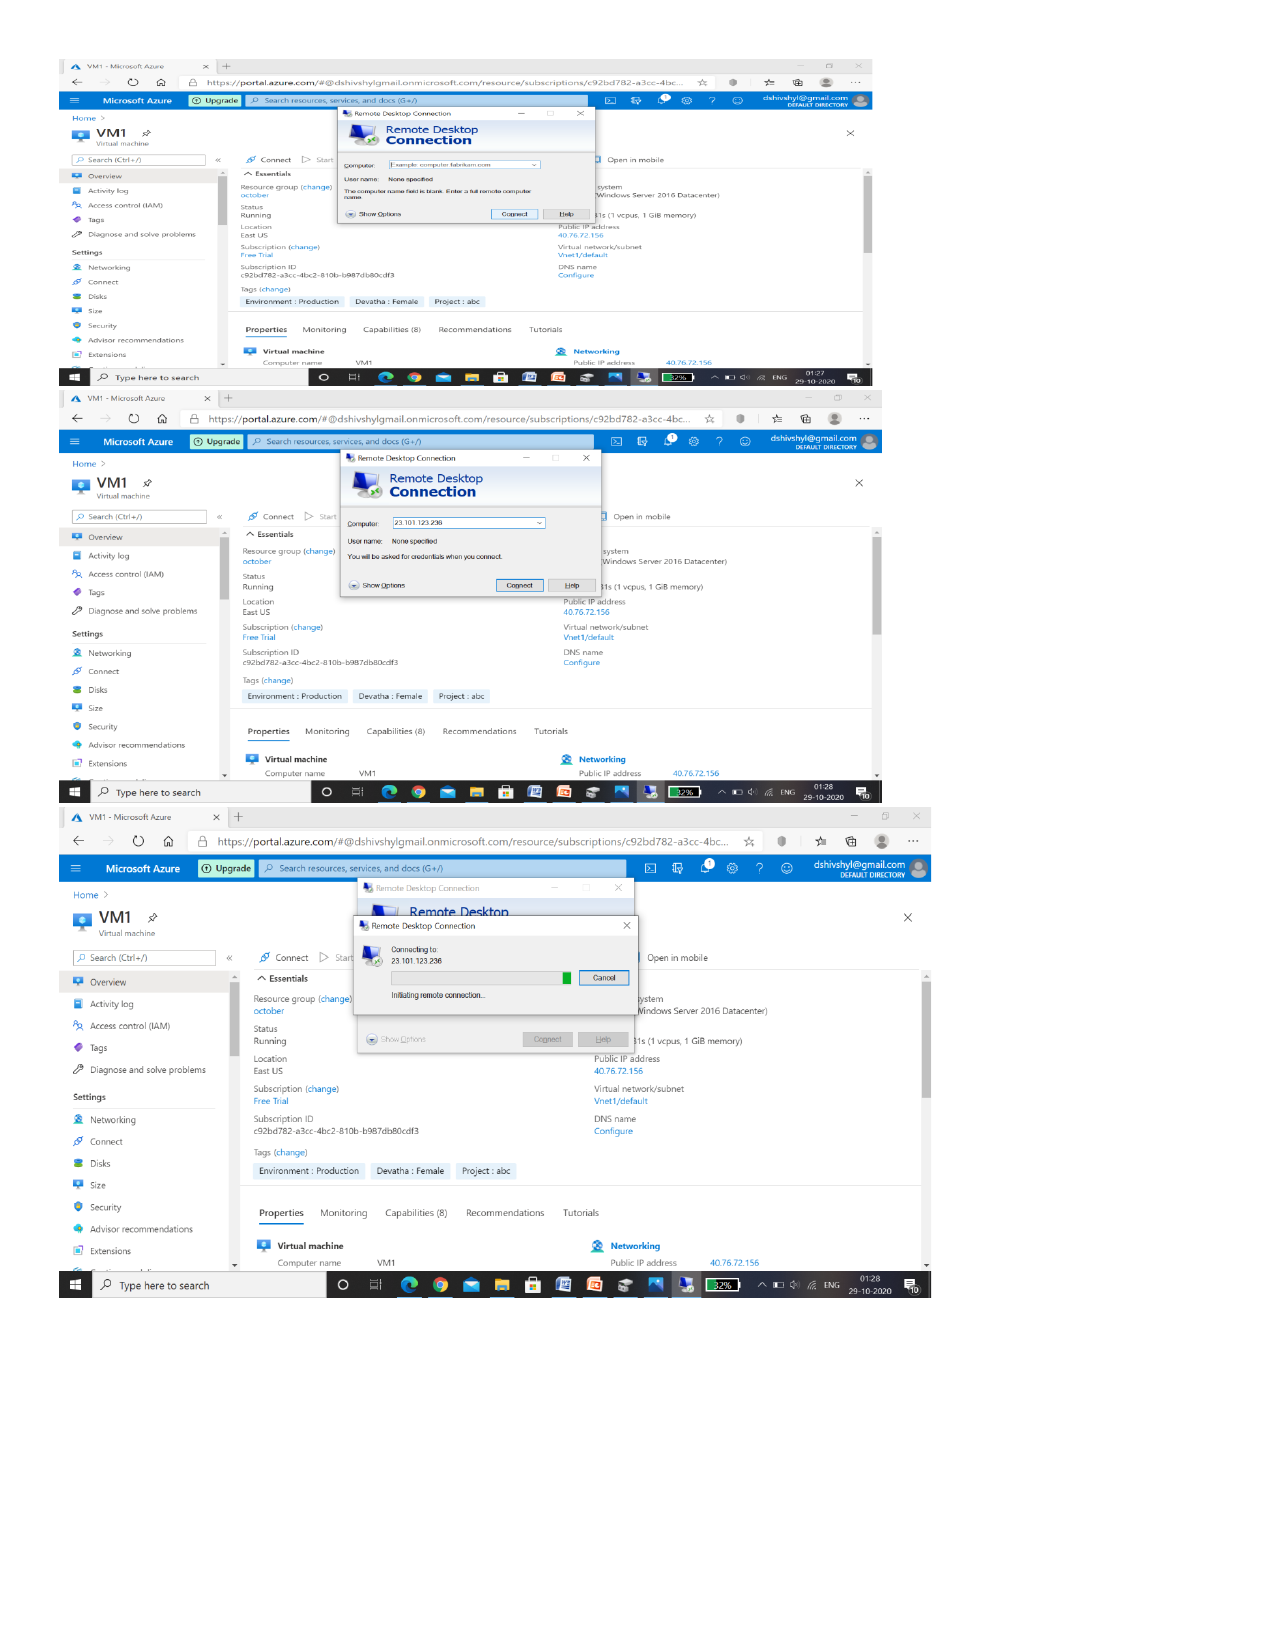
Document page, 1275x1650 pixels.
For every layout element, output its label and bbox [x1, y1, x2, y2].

picture [59, 807, 932, 1298]
picture [59, 59, 873, 386]
picture [59, 390, 882, 803]
